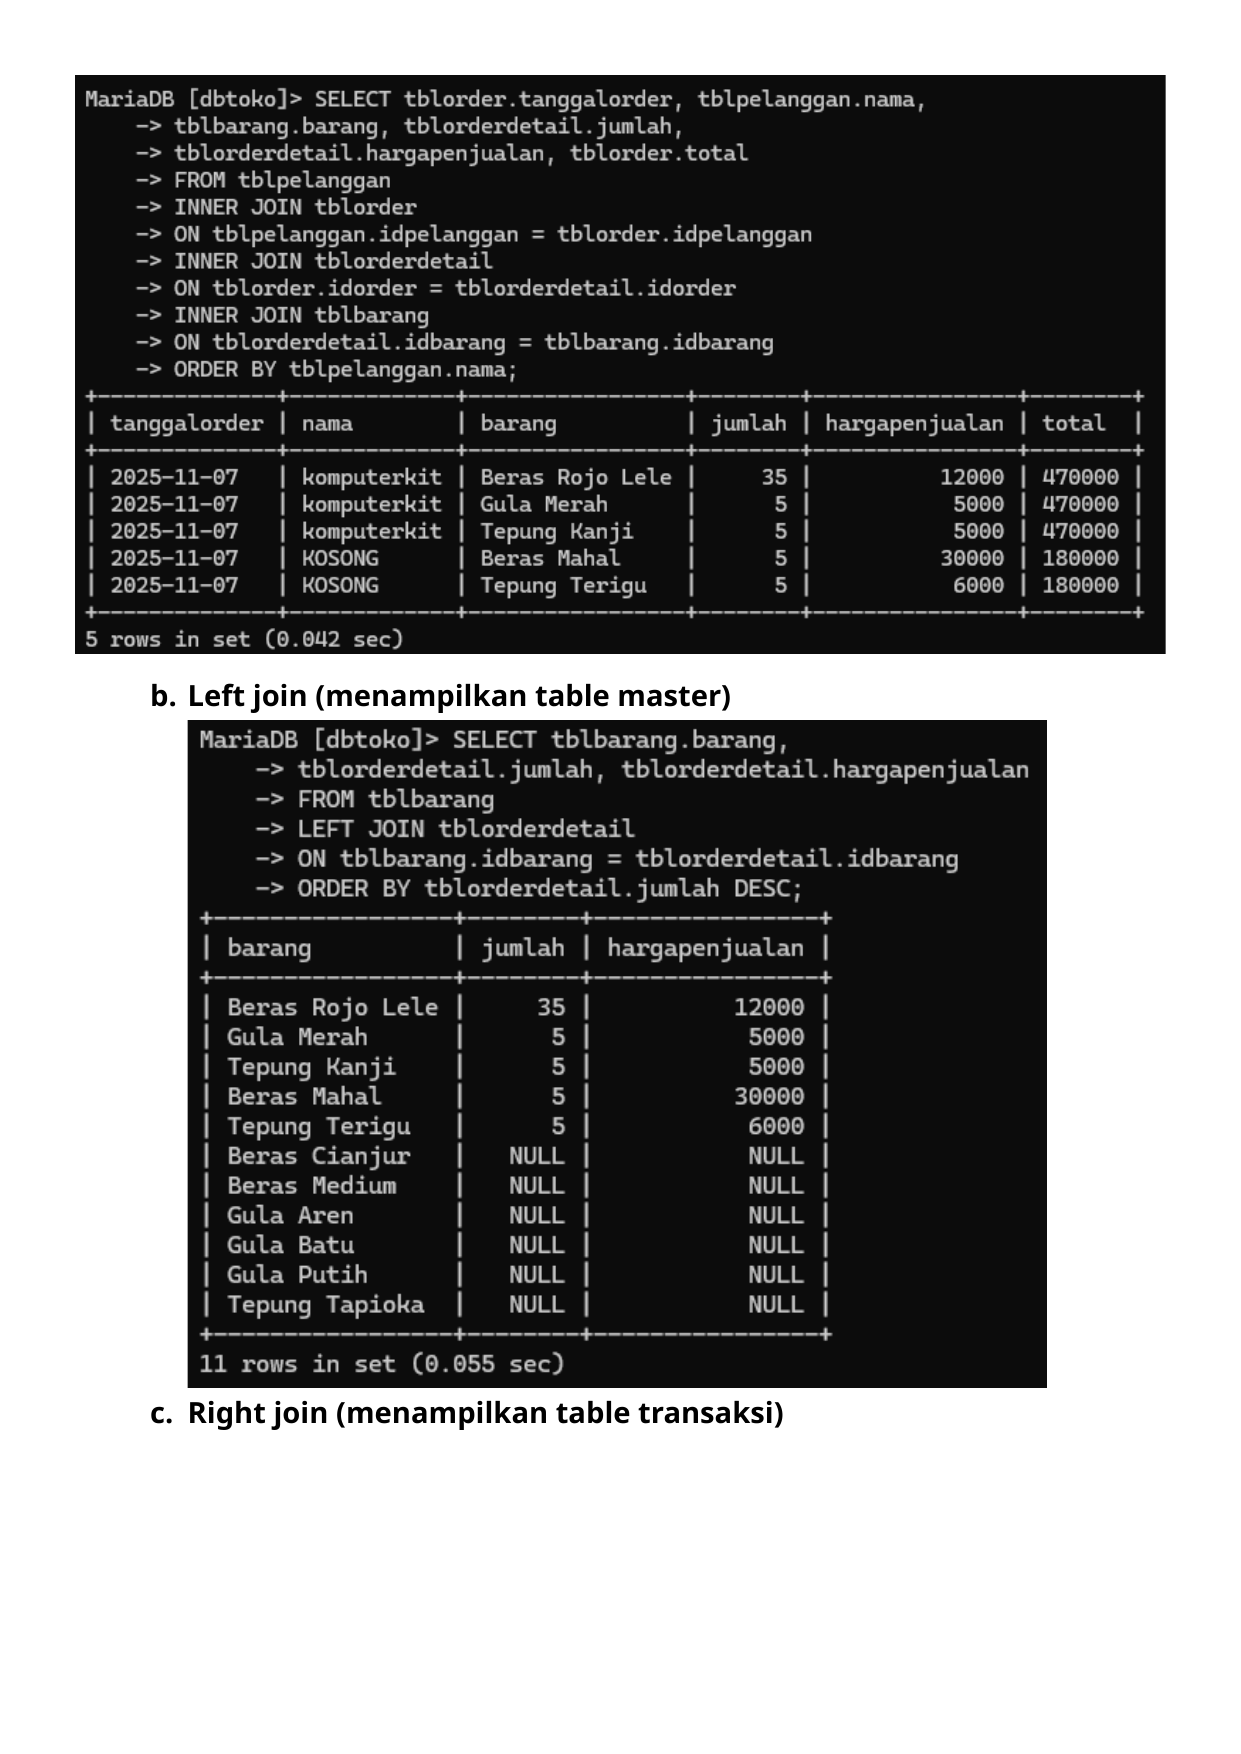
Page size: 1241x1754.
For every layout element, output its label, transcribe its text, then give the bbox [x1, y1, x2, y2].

list Right join (menampilkan table transaksi) [150, 1393, 1165, 1432]
list Left join (menampilkan table master) [150, 675, 1165, 714]
picture [75, 75, 1166, 654]
picture [187, 720, 1047, 1388]
